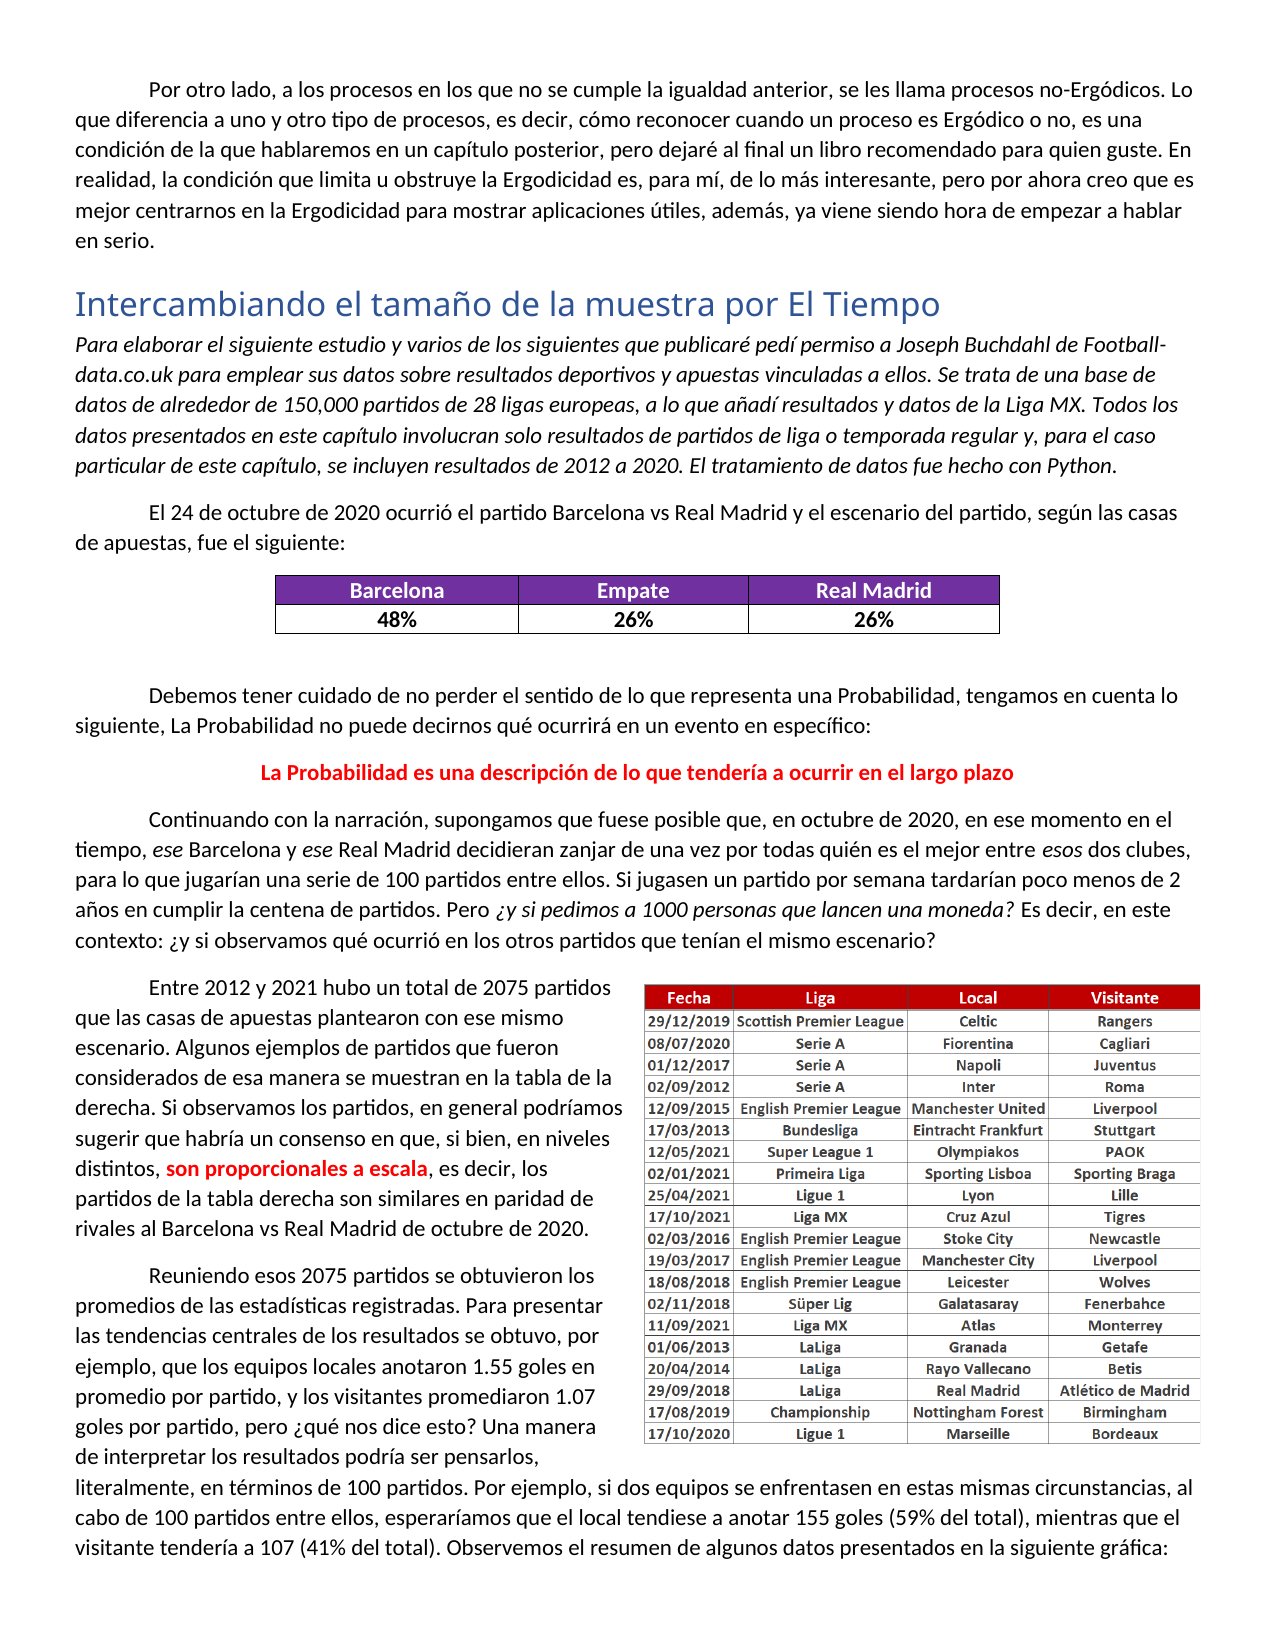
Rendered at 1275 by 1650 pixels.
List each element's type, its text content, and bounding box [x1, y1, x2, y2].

text La Probabilidad es una descripción de lo que tendería a ocurrir en el largo plazo [75, 758, 1200, 786]
table_header Barcelona [276, 576, 518, 604]
subtitle Intercambiando el tamaño de la muestra por El Tiempo [75, 281, 1200, 327]
table_cell 26% [749, 605, 999, 633]
picture [644, 984, 1201, 1444]
text El 24 de octubre de 2020 ocurrió el partido Barcelona vs Real Madrid y el escenario del partido, según las casas de apuestas, fue el siguiente: [75, 498, 1200, 556]
table_header Empate [519, 576, 748, 604]
text Debemos tener cuidado de no perder el sentido de lo que representa una Probabilidad, tengamos en cuenta lo siguiente, La Probabilidad no puede decirnos qué ocurrirá en un evento en específico: [75, 681, 1200, 739]
text Por otro lado, a los procesos en los que no se cumple la igualdad anterior, se les llama procesos no-Ergódicos. Lo que diferencia a uno y otro tipo de procesos, es decir, cómo reconocer cuando un proceso es Ergódico o no, es una condición de la que hablaremos en un capítulo posterior, pero dejaré al final un libro recomendado para quien guste. En realidad, la condición que limita u obstruye la Ergodicidad es, para mí, de lo más interesante, pero por ahora creo que es mejor centrarnos en la Ergodicidad para mostrar aplicaciones útiles, además, ya viene siendo hora de empezar a hablar en serio. [75, 75, 1200, 254]
text Continuando con la narración, supongamos que fuese posible que, en octubre de 2020, en ese momento en el tiempo, ese Barcelona y ese Real Madrid decidieran zanjar de una vez por todas quién es el mejor entre esos dos clubes, para lo que jugarían una serie de 100 partidos entre ellos. Si jugasen un partido por semana tardarían poco menos de 2 años en cumplir la centena de partidos. Pero ¿y si pedimos a 1000 personas que lancen una moneda? Es decir, en este contexto: ¿y si observamos qué ocurrió en los otros partidos que tenían el mismo escenario? [75, 805, 1200, 954]
text Entre 2012 y 2021 hubo un total de 2075 partidos que las casas de apuestas plantearon con ese mismo escenario. Algunos ejemplos de partidos que fueron considerados de esa manera se muestran en la tabla de la derecha. Si observamos los partidos, en general podríamos sugerir que habría un consenso en que, si bien, en niveles distintos, son proporcionales a escala, es decir, los partidos de la tabla derecha son similares en paridad de rivales al Barcelona vs Real Madrid de octubre de 2020. [75, 973, 1200, 1242]
table_cell 26% [519, 605, 748, 633]
table_cell 48% [276, 605, 518, 633]
table_header Real Madrid [749, 576, 999, 604]
text Reuniendo esos 2075 partidos se obtuvieron los promedios de las estadísticas registradas. Para presentar las tendencias centrales de los resultados se obtuvo, por ejemplo, que los equipos locales anotaron 1.55 goles en promedio por partido, y los visitantes promediaron 1.07 goles por partido, pero ¿qué nos dice esto? Una manera de interpretar los resultados podría ser pensarlos, literalmente, en términos de 100 partidos. Por ejemplo, si dos equipos se enfrentasen en estas mismas circunstancias, al cabo de 100 partidos entre ellos, esperaríamos que el local tendiese a anotar 155 goles (59% del total), mientras que el visitante tendería a 107 (41% del total). Observemos el resumen de algunos datos presentados en la siguiente gráfica: [75, 1261, 1200, 1561]
text Para elaborar el siguiente estudio y varios de los siguientes que publicaré pedí permiso a Joseph Buchdahl de Football-data.co.uk para emplear sus datos sobre resultados deportivos y apuestas vinculadas a ellos. Se trata de una base de datos de alrededor de 150,000 partidos de 28 ligas europeas, a lo que añadí resultados y datos de la Liga MX. Todos los datos presentados en este capítulo involucran solo resultados de partidos de liga o temporada regular y, para el caso particular de este capítulo, se incluyen resultados de 2012 a 2020. El tratamiento de datos fue hecho con Python. [75, 330, 1200, 479]
